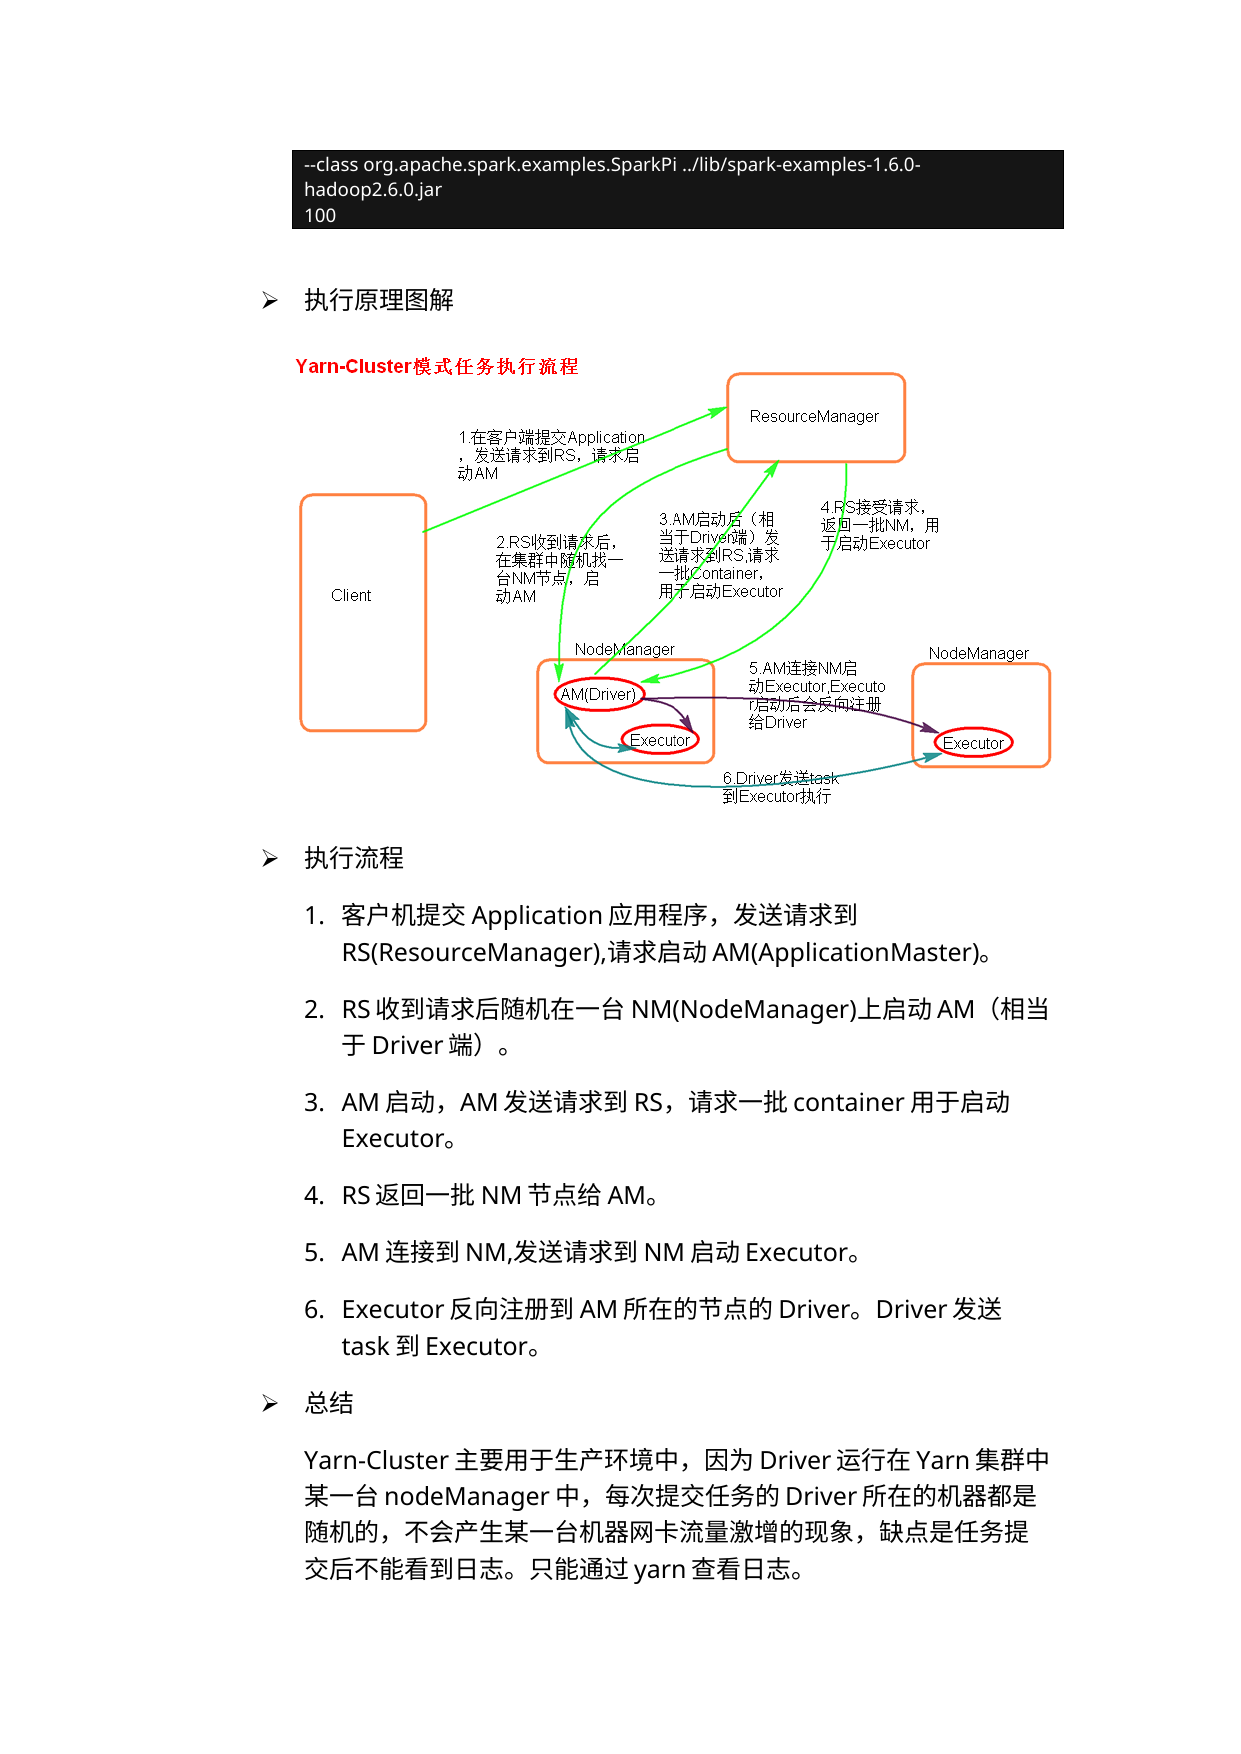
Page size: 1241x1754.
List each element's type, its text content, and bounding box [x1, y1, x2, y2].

list Executor反向注册到AM所在的节点的Driver。Driver发送task到Executor。 [304, 1290, 1053, 1362]
list AM启动，AM发送请求到RS，请求一批container用于启动Executor。 [304, 1082, 1053, 1155]
list AM连接到NM,发送请求到NM启动Executor。 [304, 1233, 1053, 1269]
picture [281, 337, 1068, 818]
list 客户机提交Application应用程序，发送请求到RS(ResourceManager),请求启动AM(ApplicationMaster)。 [304, 896, 1053, 968]
list 执行流程 [260, 839, 1053, 875]
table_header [293, 151, 1063, 228]
list RS收到请求后随机在一台NM(NodeManager)上启动AM（相当于Driver端）。 [304, 989, 1053, 1062]
list 总结 [260, 1383, 1053, 1419]
list RS返回一批NM节点给AM。 [304, 1176, 1053, 1212]
list Yarn-Cluster主要用于生产环境中，因为Driver运行在Yarn集群中某一台nodeManager中，每次提交任务的Driver所在的机器都是随机的，不会产生某一台机器网卡流量激增的现象，缺点是任务提交后不能看到日志。只能通过yarn查看日志。 [304, 1440, 1053, 1585]
list 执行原理图解 [260, 281, 1053, 317]
